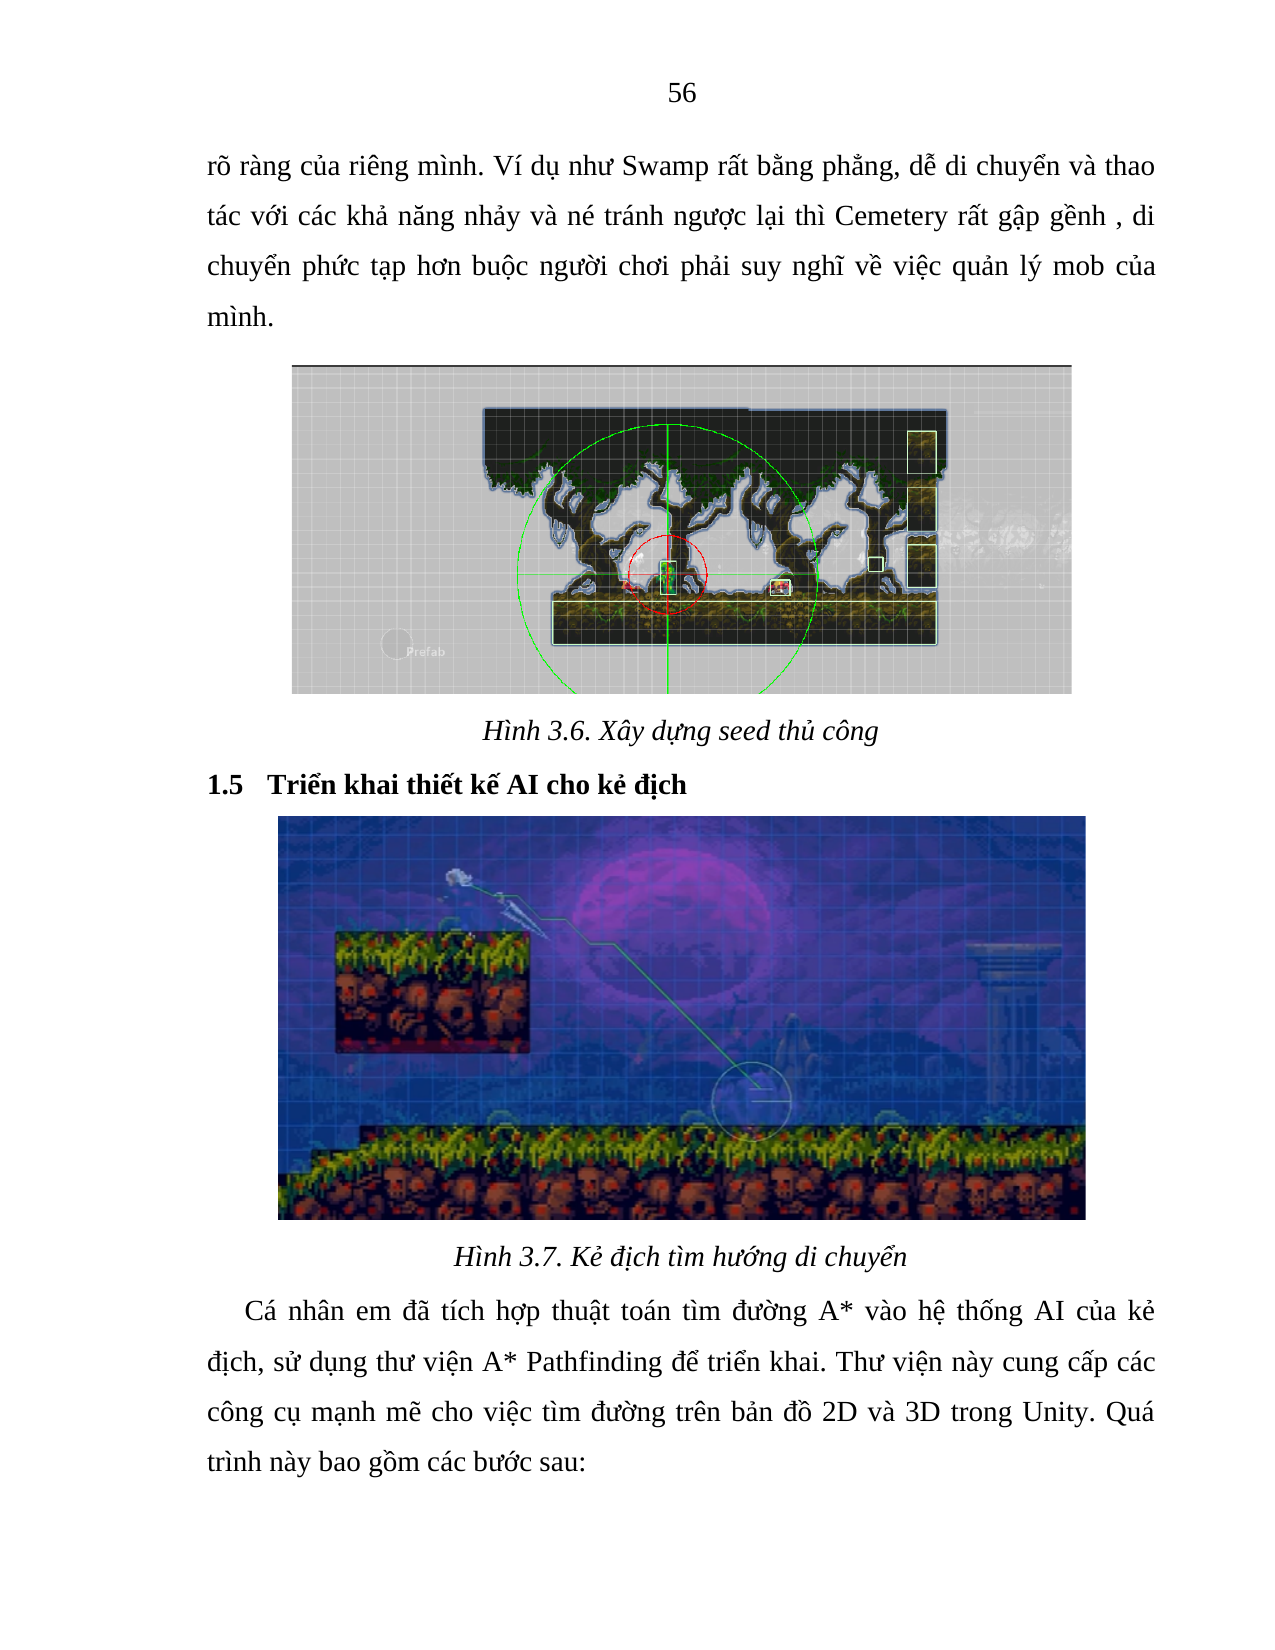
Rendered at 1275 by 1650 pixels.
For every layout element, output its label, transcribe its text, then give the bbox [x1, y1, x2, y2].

picture [278, 816, 1086, 1220]
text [207, 148, 1157, 332]
text Cá nhân em đã tích hợp thuật toán tìm đường A* vào hệ thống AI của kẻ địch, sử dụng thư viện A* Pathfinding để triển khai. Thư viện này cung cấp các công cụ mạnh mẽ cho việc tìm đường trên bản đồ 2D và 3D trong Unity. Quá trình này bao gồm các bước sau: [207, 1293, 1157, 1478]
picture [291, 365, 1072, 694]
text Hình 3.7. Kẻ địch tìm hướng di chuyển [207, 1239, 1157, 1273]
subtitle Triển khai thiết kế AI cho kẻ địch [207, 767, 1157, 801]
text Hình 3.6. Xây dựng seed thủ công [207, 713, 1157, 747]
